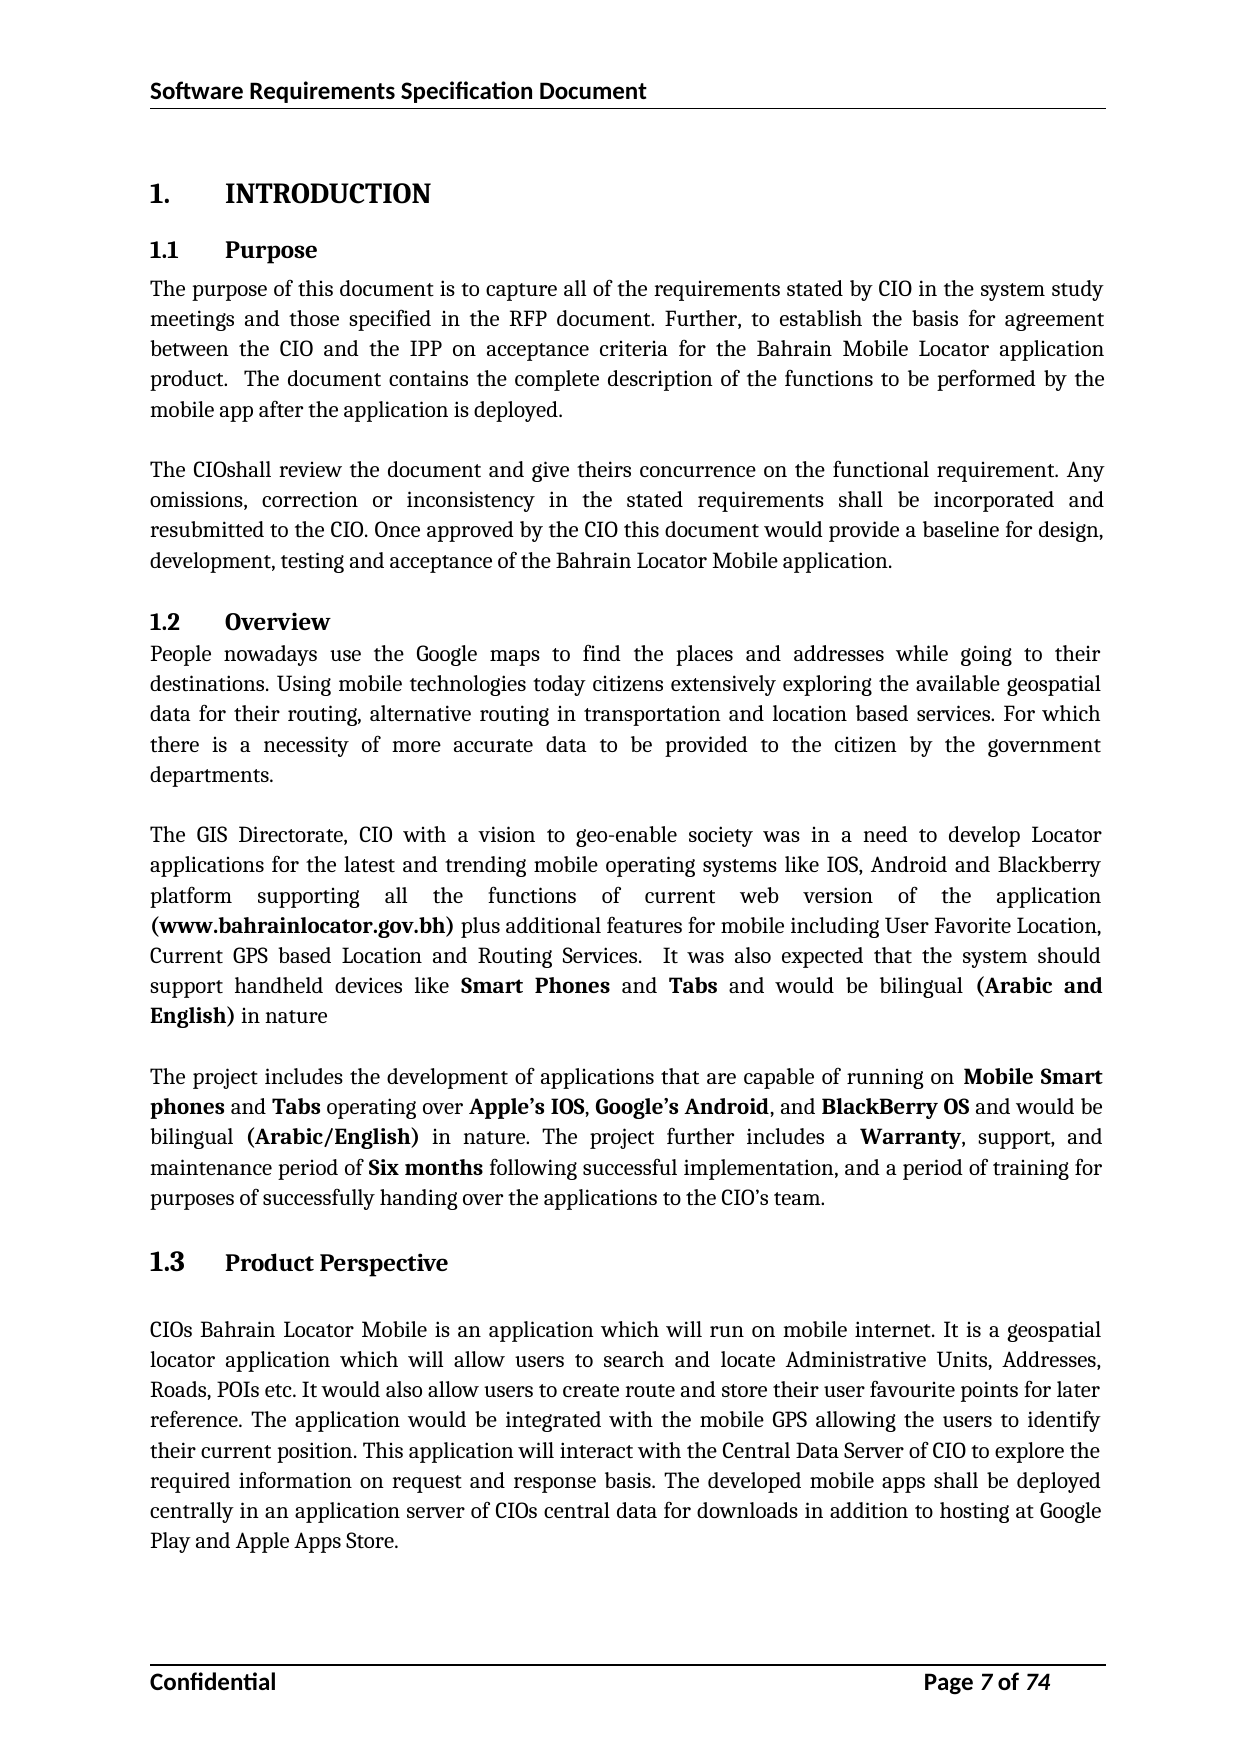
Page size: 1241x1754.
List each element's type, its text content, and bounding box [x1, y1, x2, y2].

text The purpose of this document is to capture all of the requirements stated by CIO in the system study meetings and those specified in the RFP document. Further, to establish the basis for agreement between the CIO and the IPP on acceptance criteria for the Bahrain Mobile Locator application product. The document contains the complete description of the functions to be performed by the mobile app after the application is deployed. [150, 276, 1106, 423]
text The GIS Directorate, CIO with a vision to geo-enable society was in a need to develop Locator applications for the latest and trending mobile operating systems like IOS, Android and Blackberry platform supporting all the functions of current web version of the application (www.bahrainlocator.gov.bh) plus additional features for mobile including User Favorite Location, Current GPS based Location and Routing Services. It was also expected that the system should support handheld devices like Smart Phones and Tabs and would be bilingual (Arabic and English) in nature [150, 822, 1103, 1030]
subtitle Product Perspective [150, 1245, 1103, 1278]
text The CIOshall review the document and give theirs concurrence on the functional requirement. Any omissions, correction or inconsistency in the stated requirements shall be incorporated and resubmitted to the CIO. Once approved by the CIO this document would provide a baseline for design, development, testing and acceptance of the Bahrain Locator Mobile application. [150, 457, 1106, 574]
text People nowadays use the Google maps to find the places and addresses while going to their destinations. Using mobile technologies today citizens extensively exploring the available geospatial data for their routing, alternative routing in transportation and location based services. For which there is a necessity of more accurate data to be provided to the citizen by the government departments. [150, 641, 1103, 788]
subtitle INTRODUCTION [150, 178, 1031, 211]
subtitle Overview [150, 608, 1031, 637]
text CIOs Bahrain Locator Mobile is an application which will run on mobile internet. It is a geospatial locator application which will allow users to search and locate Administrative Units, Addresses, Roads, POIs etc. It would also allow users to create route and store their user favourite points for later reference. The application would be integrated with the mobile GPS allowing the users to identify their current position. This application will interact with the Central Data Server of CIO to explore the required information on request and response basis. The developed mobile apps shall be deployed centrally in an application server of CIOs central data for downloads in addition to hosting at Google Play and Apple Apps Store. [150, 1317, 1103, 1554]
text The project includes the development of applications that are capable of running on Mobile Smart phones and Tabs operating over Apple’s IOS, Google’s Android, and BlackBerry OS and would be bilingual (Arabic/English) in nature. The project further includes a Warranty, support, and maintenance period of Six months following successful implementation, and a period of training for purposes of successfully handing over the applications to the CIO’s team. [150, 1064, 1103, 1211]
subtitle Purpose [150, 236, 1031, 265]
